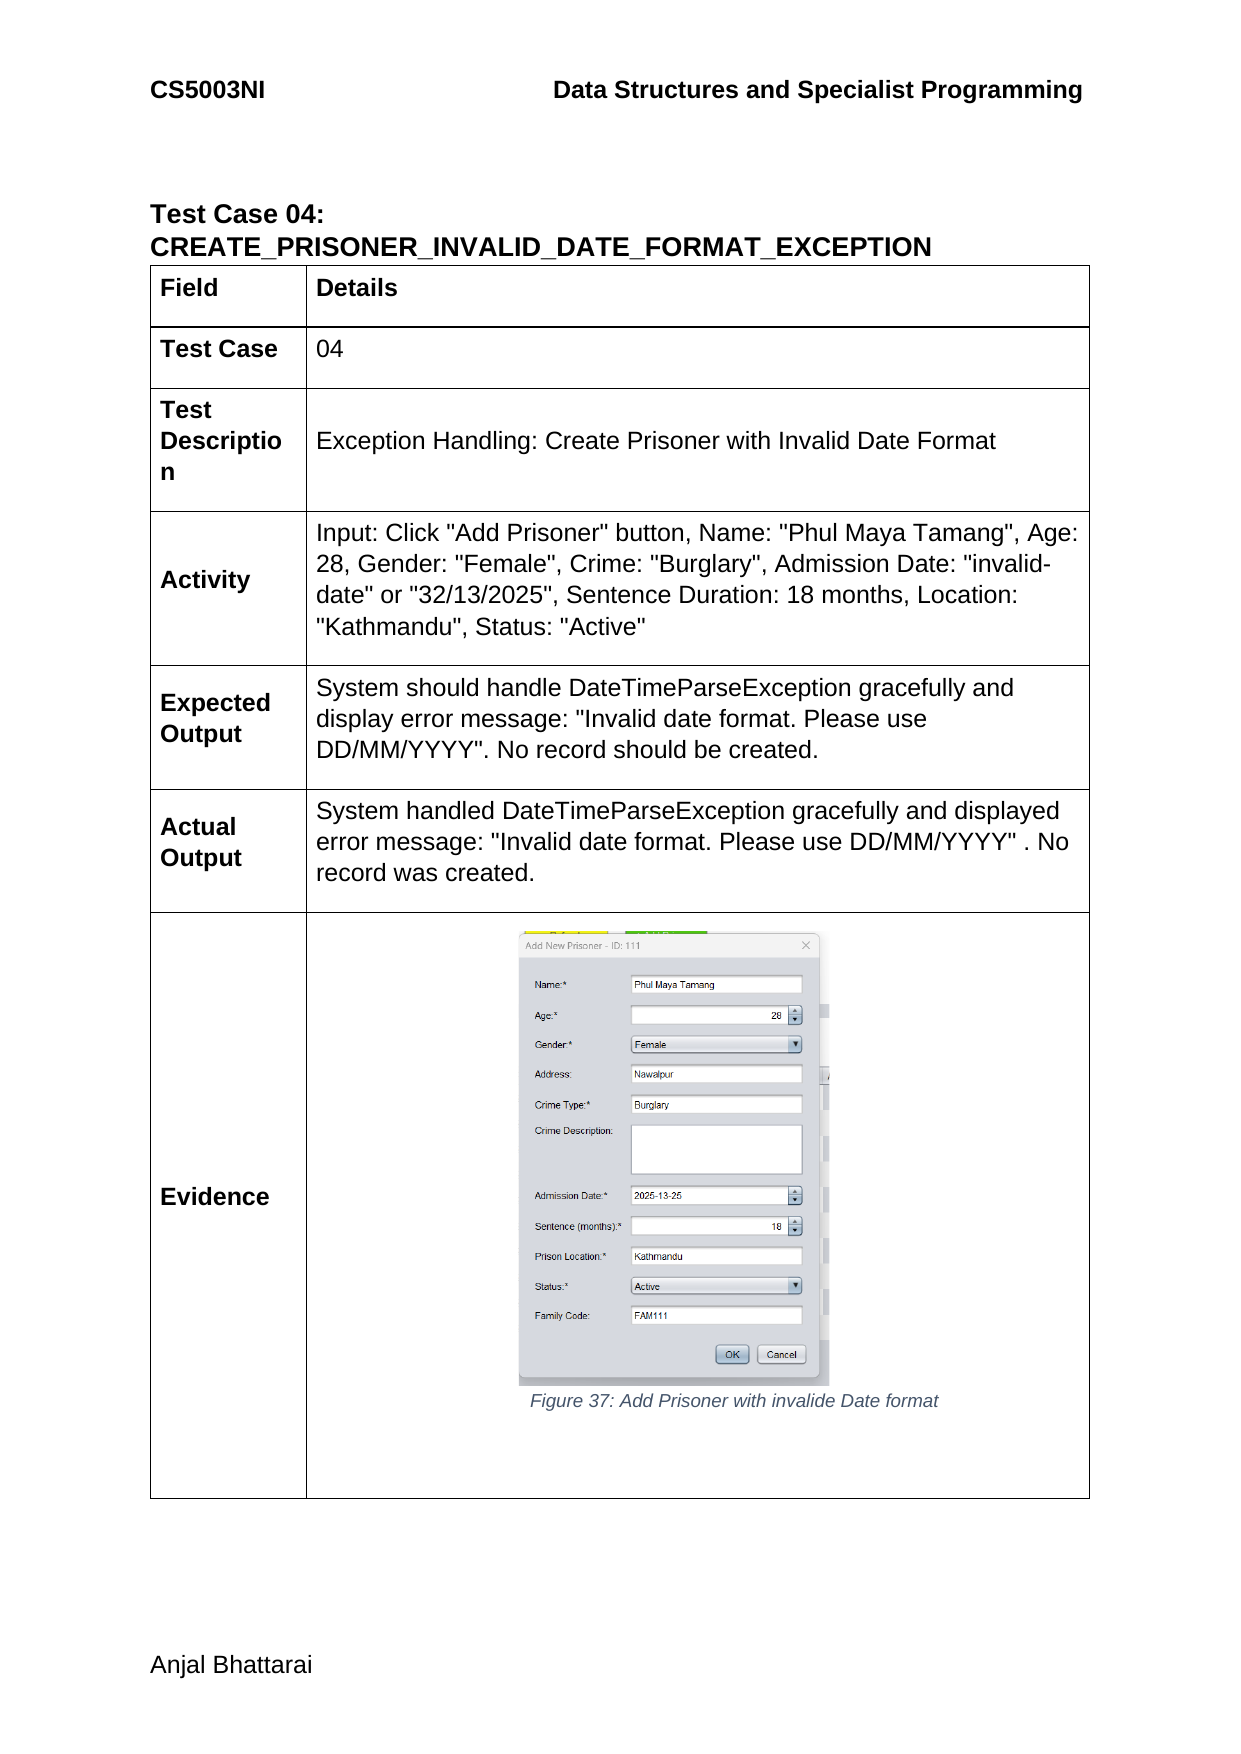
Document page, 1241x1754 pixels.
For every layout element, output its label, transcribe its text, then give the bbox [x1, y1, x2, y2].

table_cell Exception Handling: Create Prisoner with Invalid Date Format [307, 389, 1089, 511]
table_header Details [307, 266, 1089, 326]
table_cell Test Description [151, 389, 306, 511]
picture [518, 931, 830, 1386]
table_cell Test Case [151, 328, 306, 388]
table_cell System handled DateTimeParseException gracefully and displayed error message: "Invalid date format. Please use DD/MM/YYYY" . No record was created. [307, 790, 1089, 912]
table_cell Input: Click "Add Prisoner" button, Name: "Phul Maya Tamang", Age: 28, Gender: "Female", Crime: "Burglary", Admission Date: "invalid-date" or "32/13/2025", Sentence Duration: 18 months, Location: "Kathmandu", Status: "Active" [307, 512, 1089, 665]
table_cell [307, 913, 1089, 1498]
table_cell Activity [151, 512, 306, 665]
table_cell Actual Output [151, 790, 306, 912]
table_cell Expected Output [151, 666, 306, 789]
subtitle Test Case 04: CREATE_PRISONER_INVALID_DATE_FORMAT_EXCEPTION [150, 198, 1090, 263]
table_cell System should handle DateTimeParseException gracefully and display error message: "Invalid date format. Please use DD/MM/YYYY". No record should be created. [307, 666, 1089, 789]
table_cell Evidence [151, 913, 306, 1498]
table_cell 04 [307, 328, 1089, 388]
table_header Field [151, 266, 306, 326]
